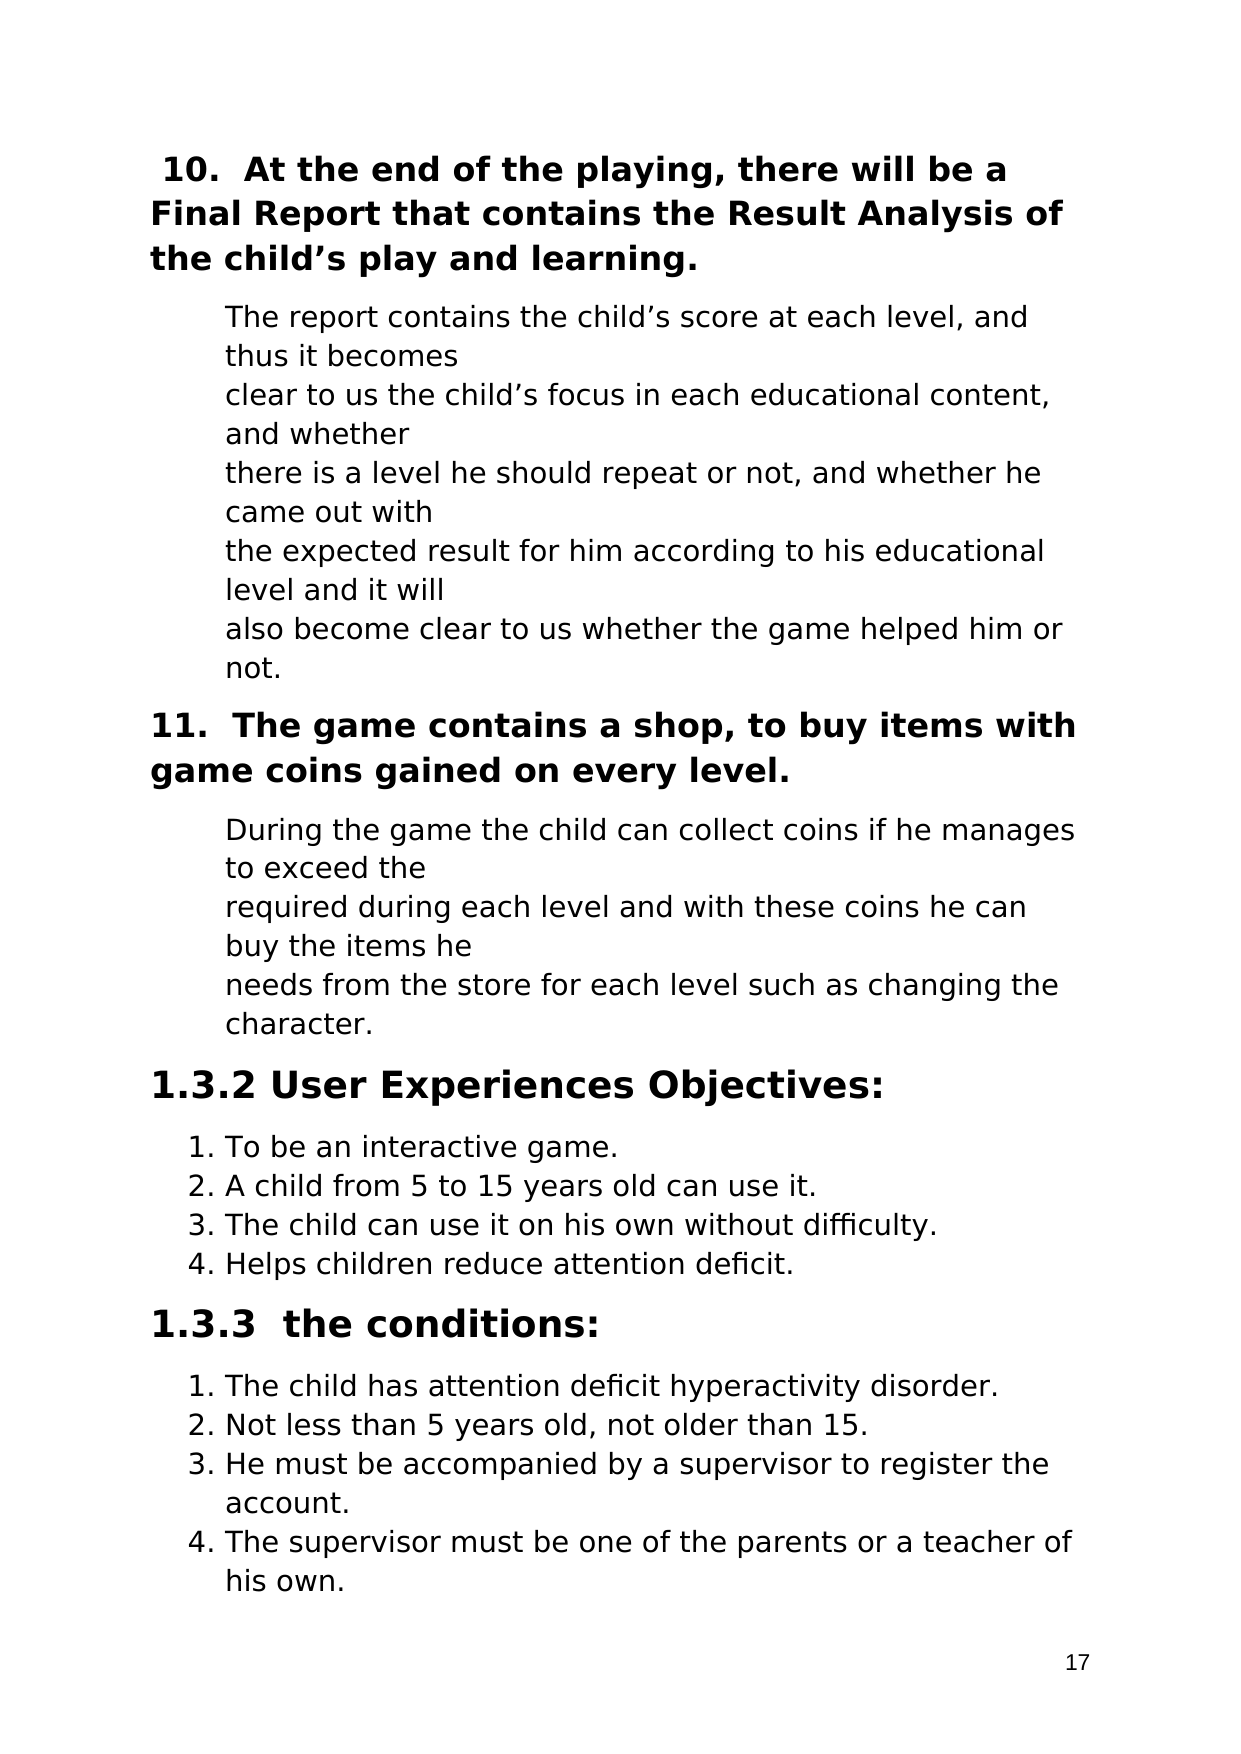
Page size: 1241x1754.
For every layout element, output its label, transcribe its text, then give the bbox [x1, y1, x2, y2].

list He must be accompanied by a supervisor to register the account. [187, 1448, 1090, 1521]
list The child has attention deficit hyperactivity disorder. [187, 1370, 1090, 1404]
list Not less than 5 years old, not older than 15. [187, 1409, 1090, 1443]
list A child from 5 to 15 years old can use it. [187, 1169, 1090, 1203]
text required during each level and with these coins he can buy the items he [225, 891, 1090, 964]
list The child can use it on his own without difficulty. [187, 1208, 1090, 1242]
text also become clear to us whether the game helped him or not. [225, 612, 1090, 685]
list To be an interactive game. [187, 1130, 1090, 1164]
text clear to us the child’s focus in each educational content, and whether [225, 378, 1090, 451]
text 10. At the end of the playing, there will be a Final Report that contains the Result Analysis of the child’s play and learning. [150, 150, 1090, 278]
text During the game the child can collect coins if he manages to exceed the [225, 813, 1090, 886]
text there is a level he should repeat or not, and whether he came out with [225, 456, 1090, 529]
text 1.3.3 the conditions: [150, 1303, 1090, 1346]
text 1.3.2 User Experiences Objectives: [150, 1063, 1090, 1107]
list Helps children reduce attention deficit. [187, 1247, 1090, 1281]
text The report contains the child’s score at each level, and thus it becomes [225, 301, 1090, 373]
text 11. The game contains a shop, to buy items with game coins gained on every level. [150, 707, 1090, 790]
list The supervisor must be one of the parents or a teacher of his own. [187, 1526, 1090, 1598]
text the expected result for him according to his educational level and it will [225, 534, 1090, 607]
text needs from the store for each level such as changing the character. [225, 969, 1090, 1042]
